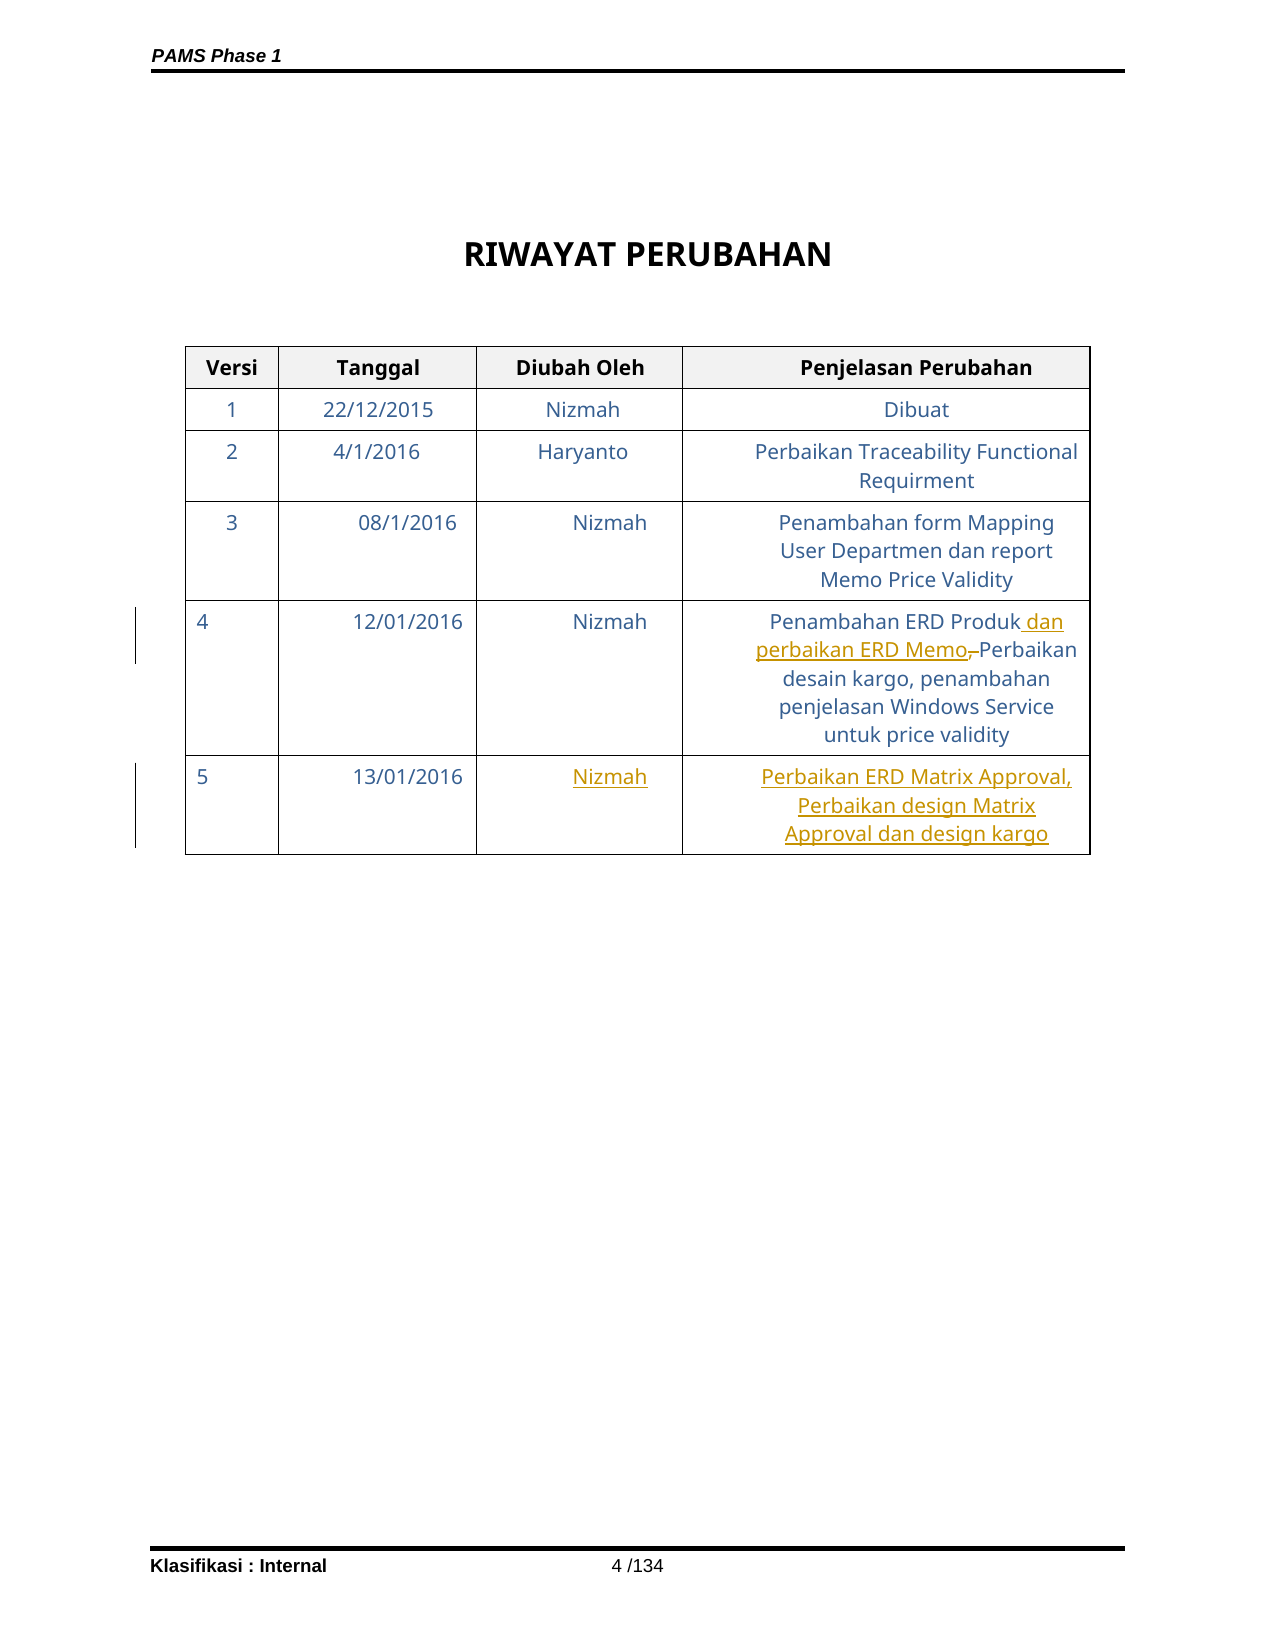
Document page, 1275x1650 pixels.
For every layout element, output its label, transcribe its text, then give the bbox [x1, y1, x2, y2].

table_cell 13/01/2016 [279, 756, 476, 854]
table_cell [683, 756, 1089, 854]
table_cell Dibuat [683, 389, 1089, 430]
table_cell Penambahan ERD ProdukPerbaikan desain kargo, penambahan penjelasan Windows Service untuk price validity [683, 601, 1089, 755]
table_cell Nizmah [477, 601, 682, 755]
table_cell Haryanto [477, 431, 682, 501]
table_cell 3 [186, 502, 278, 599]
table_cell Nizmah [477, 389, 682, 430]
table_cell 1 [186, 389, 278, 430]
table_cell 4 [186, 601, 278, 755]
title RIWAYAT PERUBAHAN [171, 230, 1125, 276]
table_cell 12/01/2016 [279, 601, 476, 755]
table_cell 5 [186, 756, 278, 854]
table_cell 4/1/2016 [279, 431, 476, 501]
table_header Tanggal [279, 347, 476, 388]
table_header Penjelasan Perubahan [683, 347, 1089, 388]
table_cell 22/12/2015 [279, 389, 476, 430]
table_cell Penambahan form Mapping User Departmen dan report Memo Price Validity [683, 502, 1089, 599]
table_cell 2 [186, 431, 278, 501]
table_cell Perbaikan Traceability Functional Requirment [683, 431, 1089, 501]
table_header Diubah Oleh [477, 347, 682, 388]
table_cell 08/1/2016 [279, 502, 476, 599]
table_header Versi [186, 347, 278, 388]
table_cell [477, 756, 682, 854]
table_cell Nizmah [477, 502, 682, 599]
